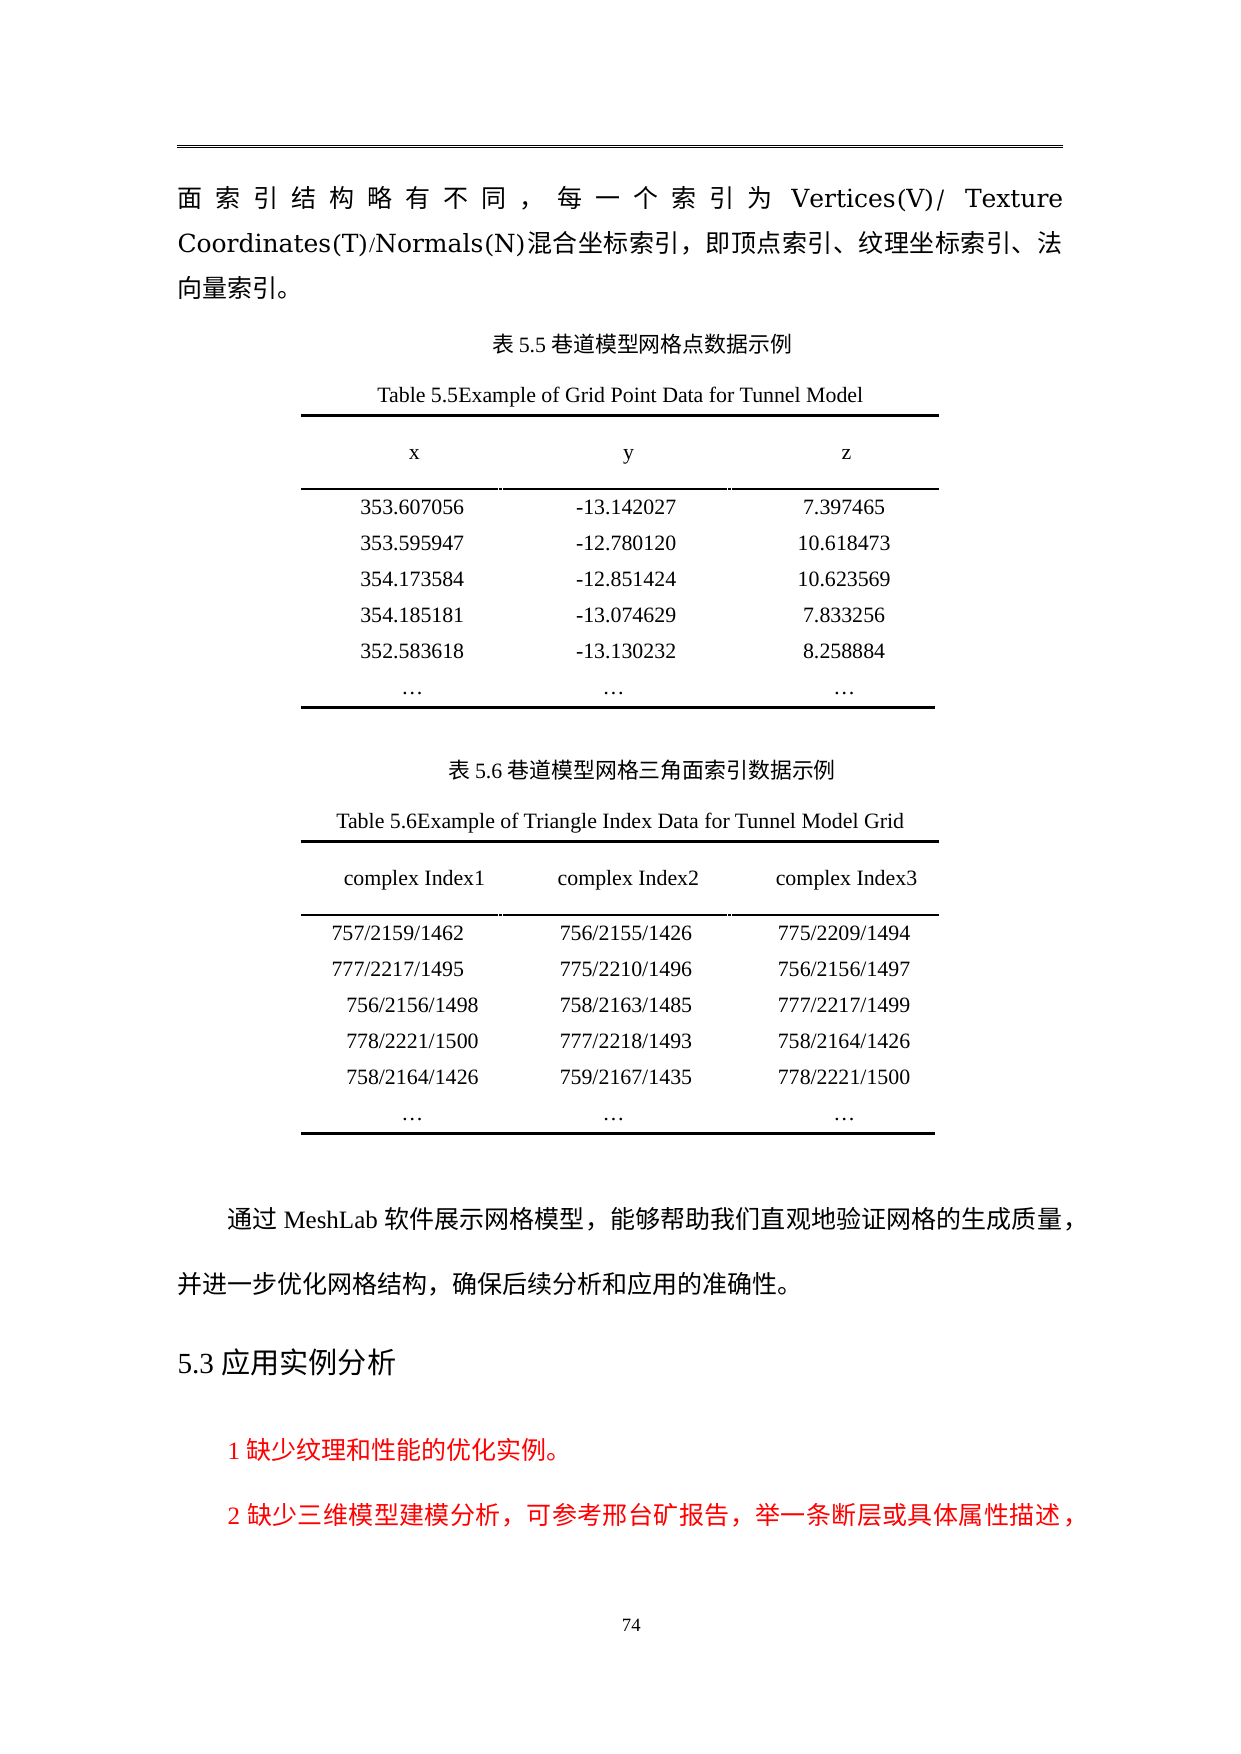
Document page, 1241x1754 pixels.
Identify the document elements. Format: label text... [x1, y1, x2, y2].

table_cell 758/2163/1485 [499, 989, 727, 1023]
table_cell 10.618473 [728, 526, 935, 561]
table_cell 756/2156/1497 [728, 953, 935, 987]
table_cell … [301, 1097, 498, 1132]
table_cell 354.173584 [301, 563, 498, 597]
table_cell 8.258884 [728, 635, 935, 669]
table_header x [301, 417, 502, 488]
table_cell 758/2164/1426 [301, 1061, 498, 1096]
table_cell 759/2167/1435 [499, 1061, 727, 1096]
table_cell … [301, 671, 498, 706]
text 5.3 应用实例分析 [177, 1340, 1063, 1382]
table_cell 353.595947 [301, 526, 498, 561]
text 表5.6 巷道模型网格三角面索引数据示例 [177, 753, 1063, 784]
text Table 5.5Example of Grid Point Data for Tunnel Model [177, 379, 1063, 411]
table_cell 756/2156/1498 [301, 989, 498, 1023]
table_header z [732, 417, 939, 488]
table_cell 775/2209/1494 [728, 916, 935, 951]
table_cell … [499, 1097, 727, 1132]
table_cell 352.583618 [301, 635, 498, 669]
text Table 5.6Example of Triangle Index Data for Tunnel Model Grid [177, 805, 1063, 837]
table_cell 758/2164/1426 [728, 1025, 935, 1059]
table_cell 775/2210/1496 [499, 953, 727, 987]
table_cell 778/2221/1500 [301, 1025, 498, 1059]
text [177, 178, 1063, 305]
table_cell -12.780120 [499, 526, 727, 561]
table_cell -13.130232 [499, 635, 727, 669]
table_cell -13.142027 [499, 490, 727, 525]
text 表5.5 巷道模型网格点数据示例 [177, 327, 1063, 358]
table_cell 7.397465 [728, 490, 935, 525]
table_cell 777/2217/1499 [728, 989, 935, 1023]
table_header complex Index3 [732, 843, 939, 914]
text 1 缺少纹理和性能的优化实例。 [177, 1416, 1063, 1481]
table_cell 353.607056 [301, 490, 498, 525]
table_cell 778/2221/1500 [728, 1061, 935, 1096]
table_header y [503, 417, 731, 488]
text 通过 MeshLab 软件展示网格模型，能够帮助我们直观地验证网格的生成质量，并进一步优化网格结构，确保后续分析和应用的准确性。 [177, 1185, 1063, 1315]
table_cell … [728, 671, 935, 706]
table_cell … [728, 1097, 935, 1132]
table_cell 354.185181 [301, 599, 498, 633]
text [177, 1481, 1063, 1546]
table_cell 757/2159/1462 [301, 916, 498, 951]
table_cell 7.833256 [728, 599, 935, 633]
table_cell -13.074629 [499, 599, 727, 633]
table_cell 777/2218/1493 [499, 1025, 727, 1059]
table_cell 777/2217/1495 [301, 953, 498, 987]
table_cell … [499, 671, 727, 706]
table_header complex Index1 [301, 843, 502, 914]
table_cell 756/2155/1426 [499, 916, 727, 951]
table_header complex Index2 [503, 843, 731, 914]
table_cell 10.623569 [728, 563, 935, 597]
table_cell -12.851424 [499, 563, 727, 597]
